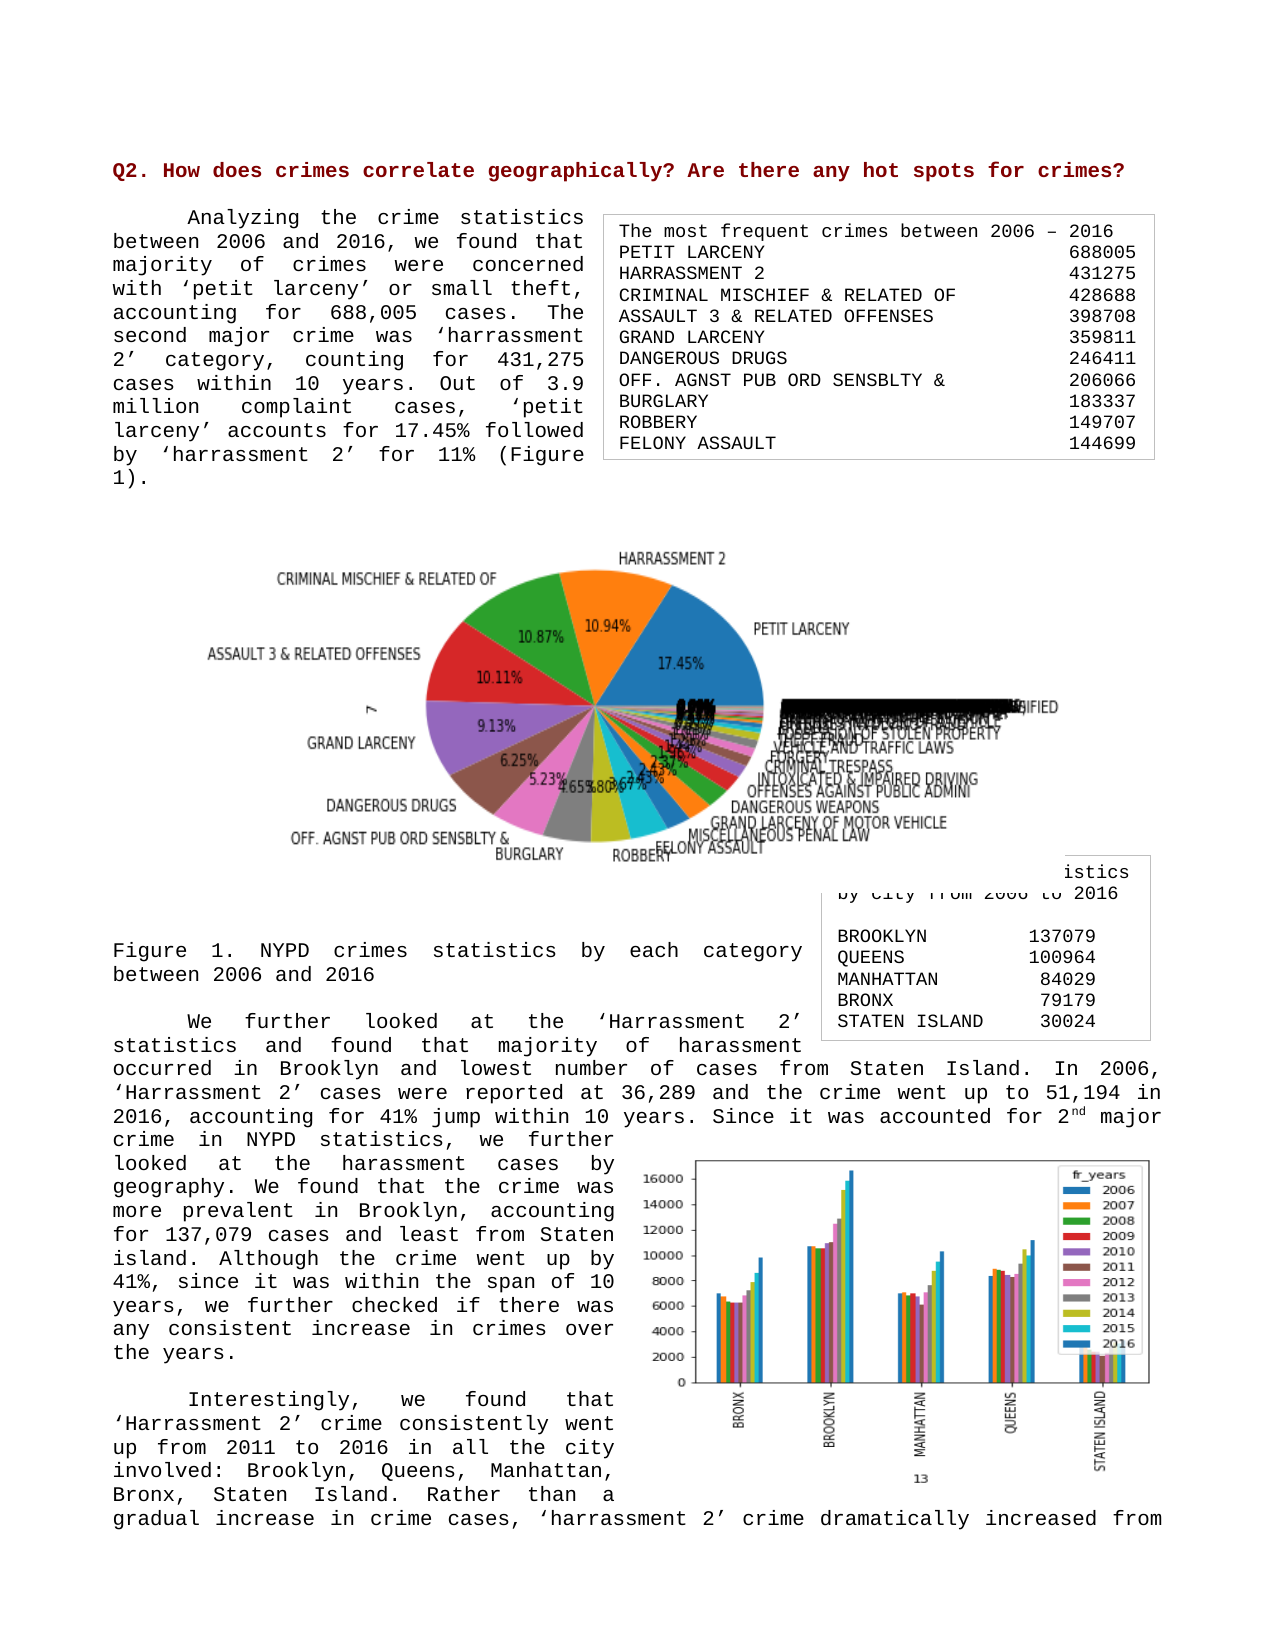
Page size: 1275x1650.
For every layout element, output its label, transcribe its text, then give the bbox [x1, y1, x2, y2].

text We further looked at the ‘Harrassment 2’ statistics and found that majority of harassment occurred in Brooklyn and lowest number of cases from Staten Island. In 2006, ‘Harrassment 2’ cases were reported at 36,289 and the crime went up to 51,194 in 2016, accounting for 41% jump within 10 years. Since it was accounted for 2nd major crime in NYPD statistics, we further looked at the harassment cases by geography. We found that the crime was more prevalent in Brooklyn, accounting for 137,079 cases and least from Staten island. Although the crime went up by 41%, since it was within the span of 10 years, we further checked if there was any consistent increase in crimes over the years. [112, 1011, 1162, 1366]
text Analyzing the crime statistics between 2006 and 2016, we found that majority of crimes were concerned with ‘petit larceny’ or small theft, accounting for 688,005 cases. The second major crime was ‘harrassment 2’ category, counting for 431,275 cases within 10 years. Out of 3.9 million complaint cases, ‘petit larceny’ accounts for 17.45% followed by ‘harrassment 2’ for 11% (Figure 1). [112, 207, 1162, 491]
text Q2. How does crimes correlate geographically? Are there any hot spots for crimes? [112, 160, 1162, 183]
picture [199, 522, 1065, 893]
picture [633, 1150, 1158, 1489]
text Figure 1. NYPD crimes statistics by each category between 2006 and 2016 [112, 940, 1162, 987]
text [112, 1389, 1162, 1531]
